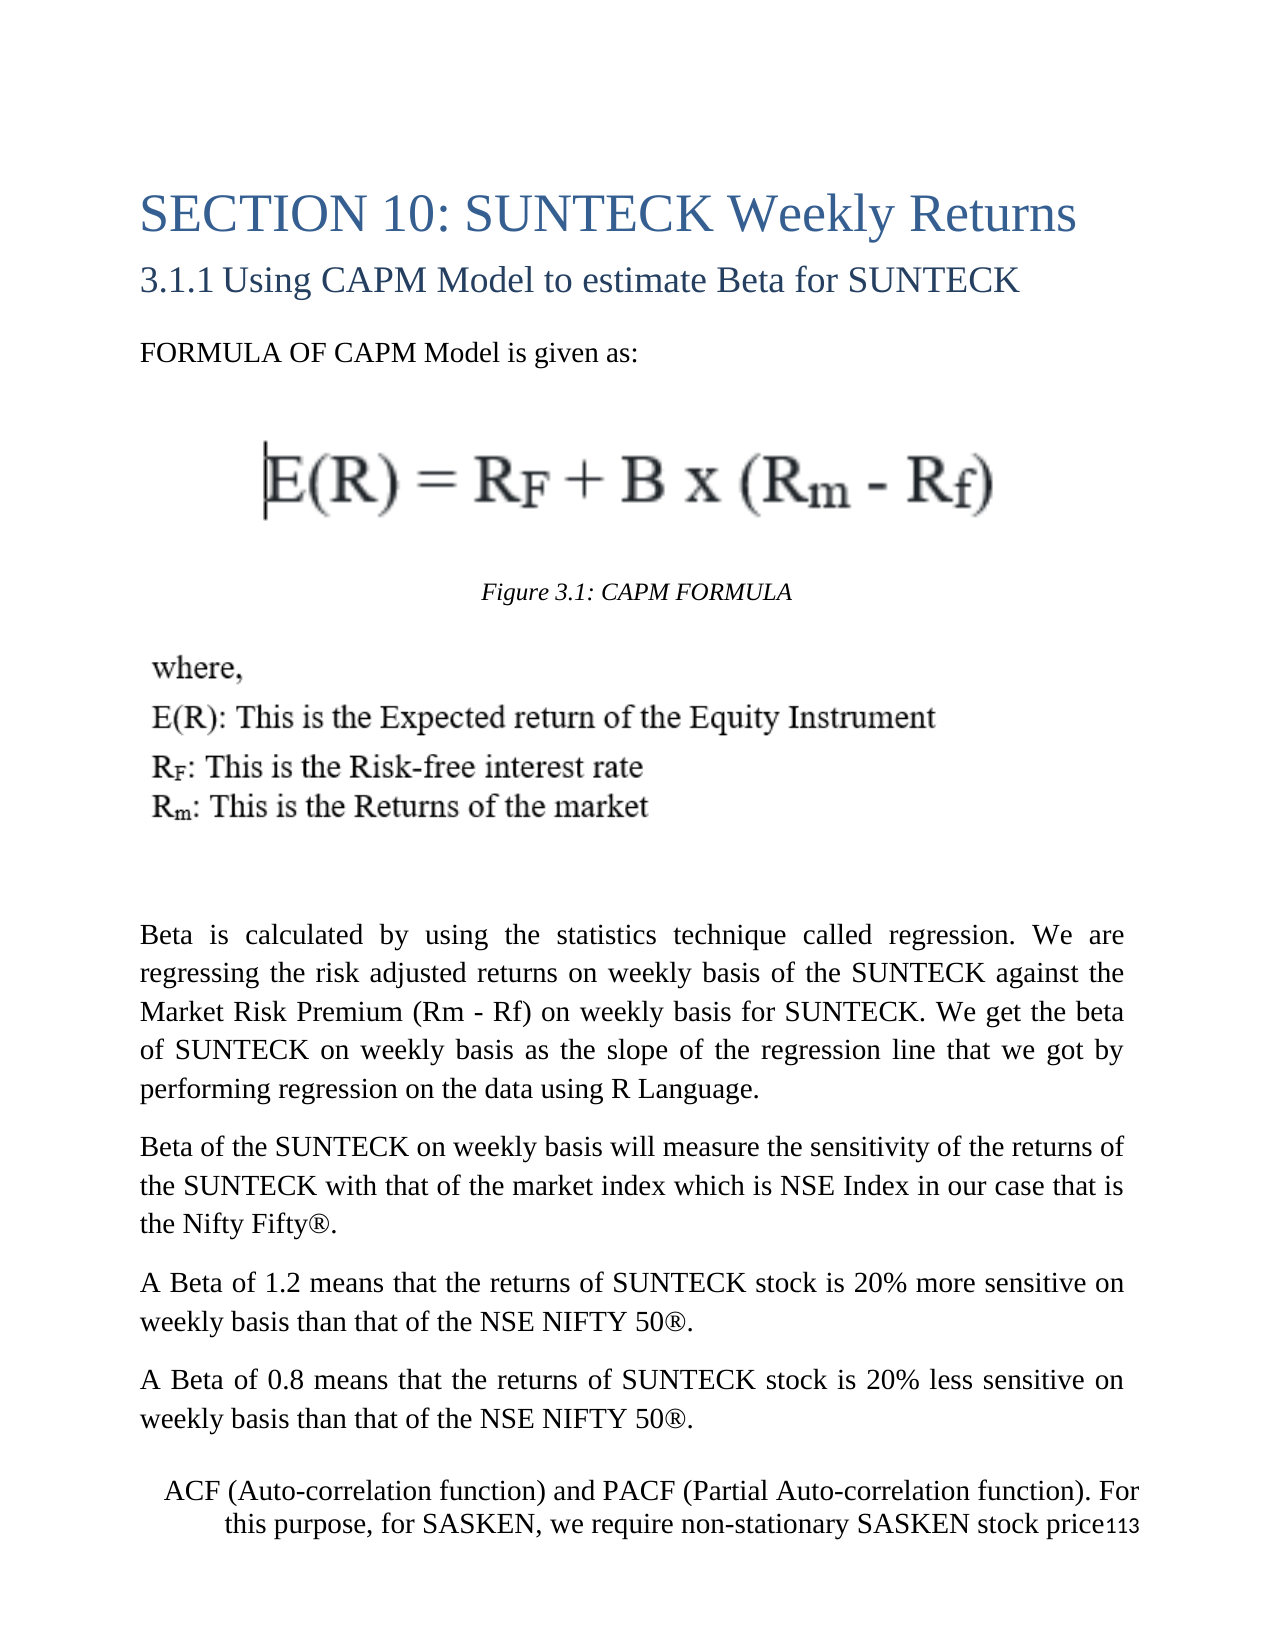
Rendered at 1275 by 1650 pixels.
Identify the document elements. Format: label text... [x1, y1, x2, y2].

text Figure 3.1: CAPM FORMULA [139, 577, 1136, 606]
picture [259, 397, 1020, 557]
picture [139, 645, 978, 861]
text FORMULA OF CAPM Model is given as: [139, 335, 1139, 369]
subtitle SECTION 10: SUNTECK Weekly Returns [139, 181, 1139, 243]
subtitle 3.1.1 Using CAPM Model to estimate Beta for SUNTECK [139, 257, 1139, 300]
text A Beta of 1.2 means that the returns of SUNTECK stock is 20% more sensitive on weekly basis than that of the NSE NIFTY 50®. [139, 1265, 1125, 1337]
text A Beta of 0.8 means that the returns of SUNTECK stock is 20% less sensitive on weekly basis than that of the NSE NIFTY 50®. [139, 1362, 1125, 1434]
text Beta of the SUNTECK on weekly basis will measure the sensitivity of the returns of the SUNTECK with that of the market index which is NSE Index in our case that is the Nifty Fifty®. [139, 1129, 1125, 1240]
text Beta is calculated by using the statistics technique called regression. We are regressing the risk adjusted returns on weekly basis of the SUNTECK against the Market Risk Premium (Rm - Rf) on weekly basis for SUNTECK. We get the beta of SUNTECK on weekly basis as the slope of the regression line that we got by performing regression on the data using R Language. [139, 917, 1125, 1104]
